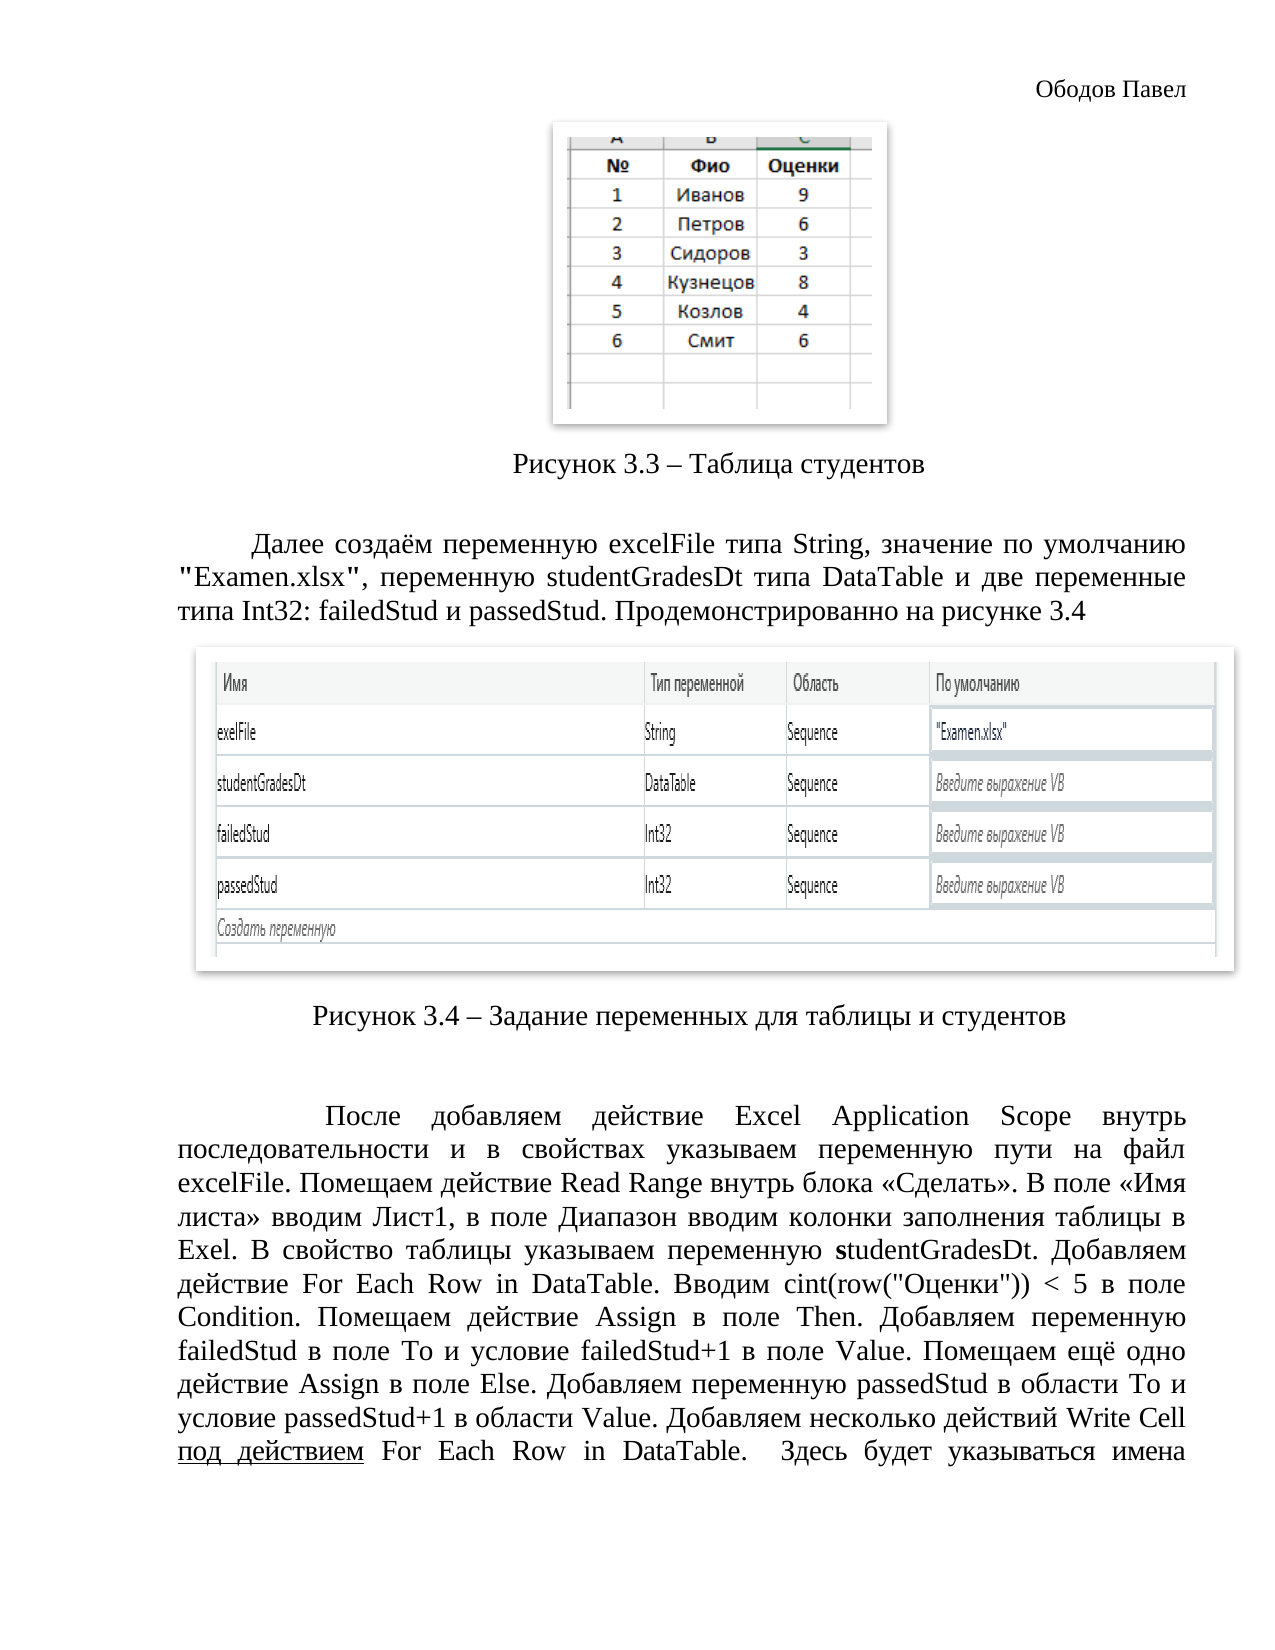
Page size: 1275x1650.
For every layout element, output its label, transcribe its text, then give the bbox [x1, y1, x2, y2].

picture [211, 662, 1219, 957]
text Далее создаём переменную excelFile типа String, значение по умолчанию "Examen.xlsx", переменную studentGradesDt типа DataTable и две переменные типа Int32: failedStud и passedStud. Продемонстрированно на рисунке 3.4 [177, 526, 1186, 627]
text Рисунок 3.4 – Задание переменных для таблицы и студентов [177, 998, 1186, 1031]
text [177, 1098, 1186, 1467]
picture [567, 137, 872, 409]
text Рисунок 3.3 – Таблица студентов [177, 446, 1186, 480]
